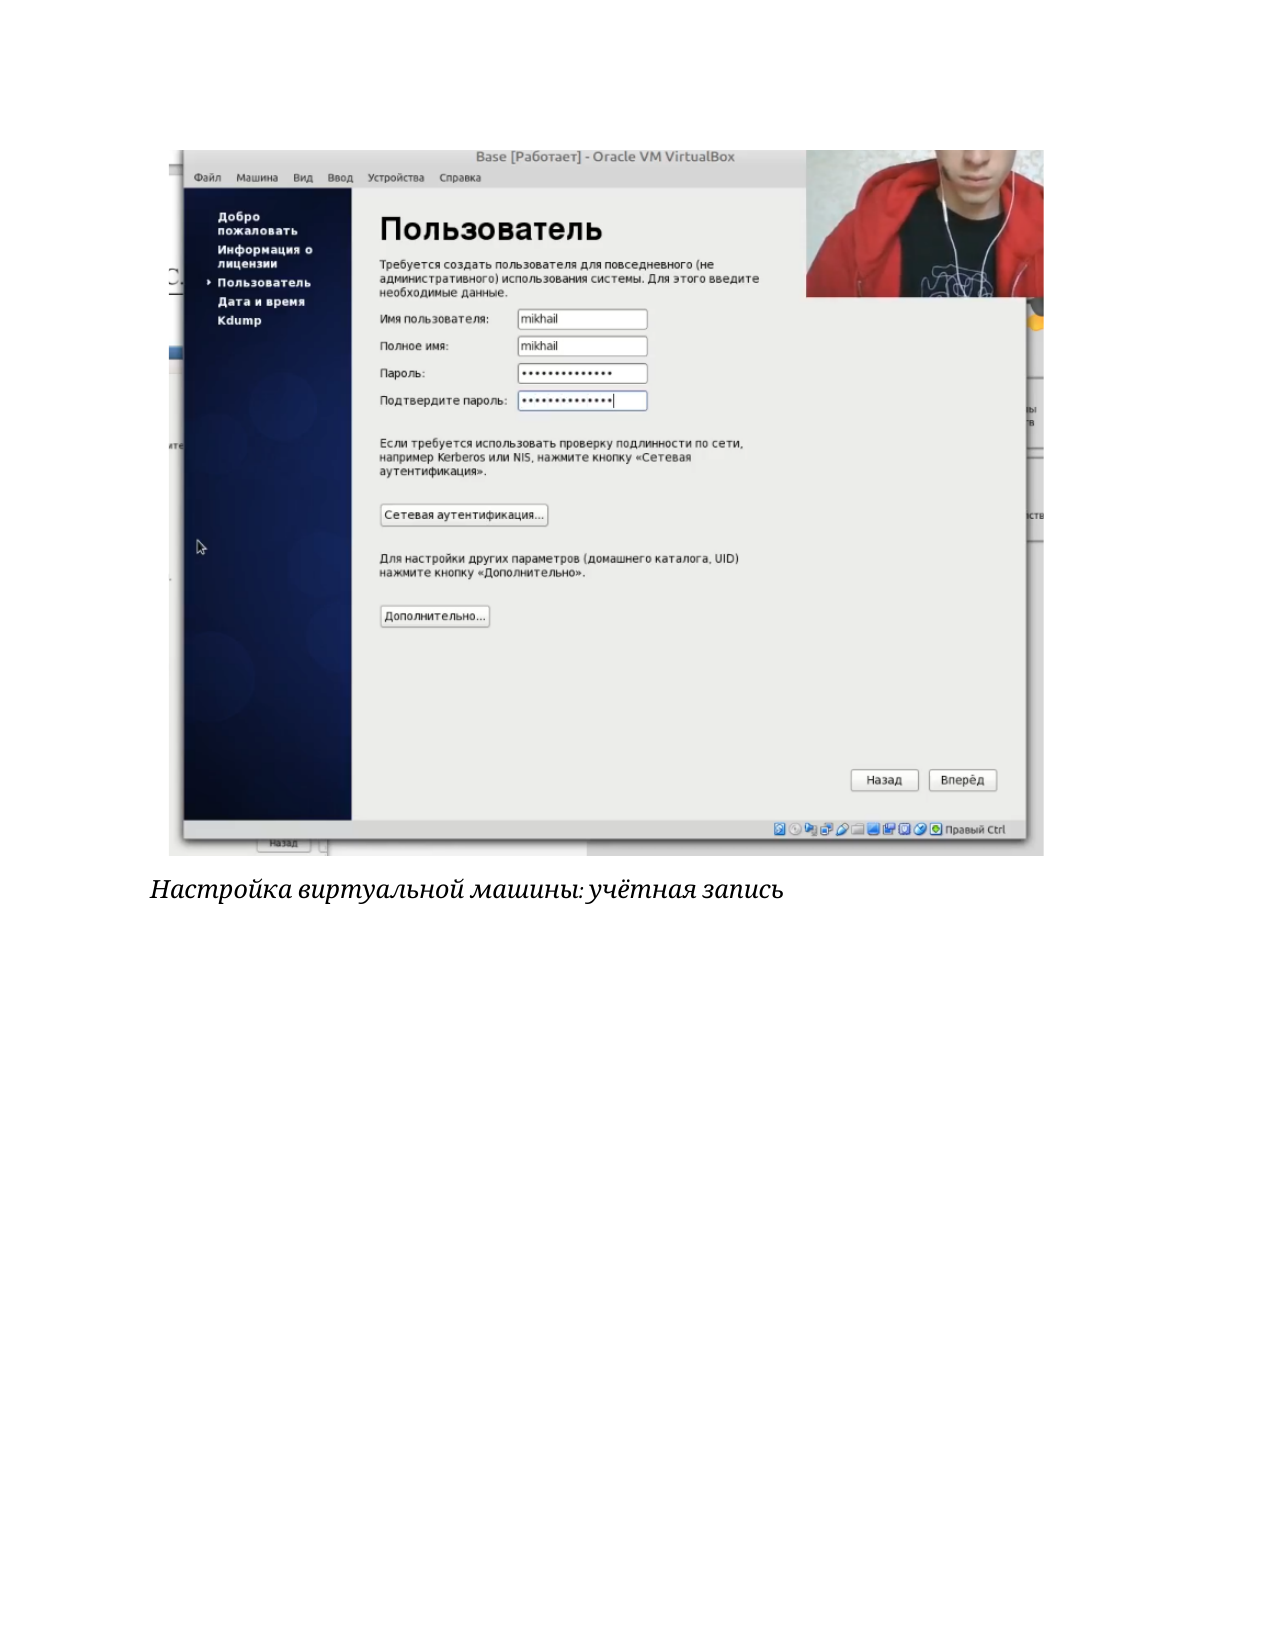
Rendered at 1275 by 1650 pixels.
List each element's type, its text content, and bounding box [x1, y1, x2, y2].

picture [168, 150, 1044, 856]
text Настройка виртуальной машины: учётная запись [150, 876, 1125, 905]
